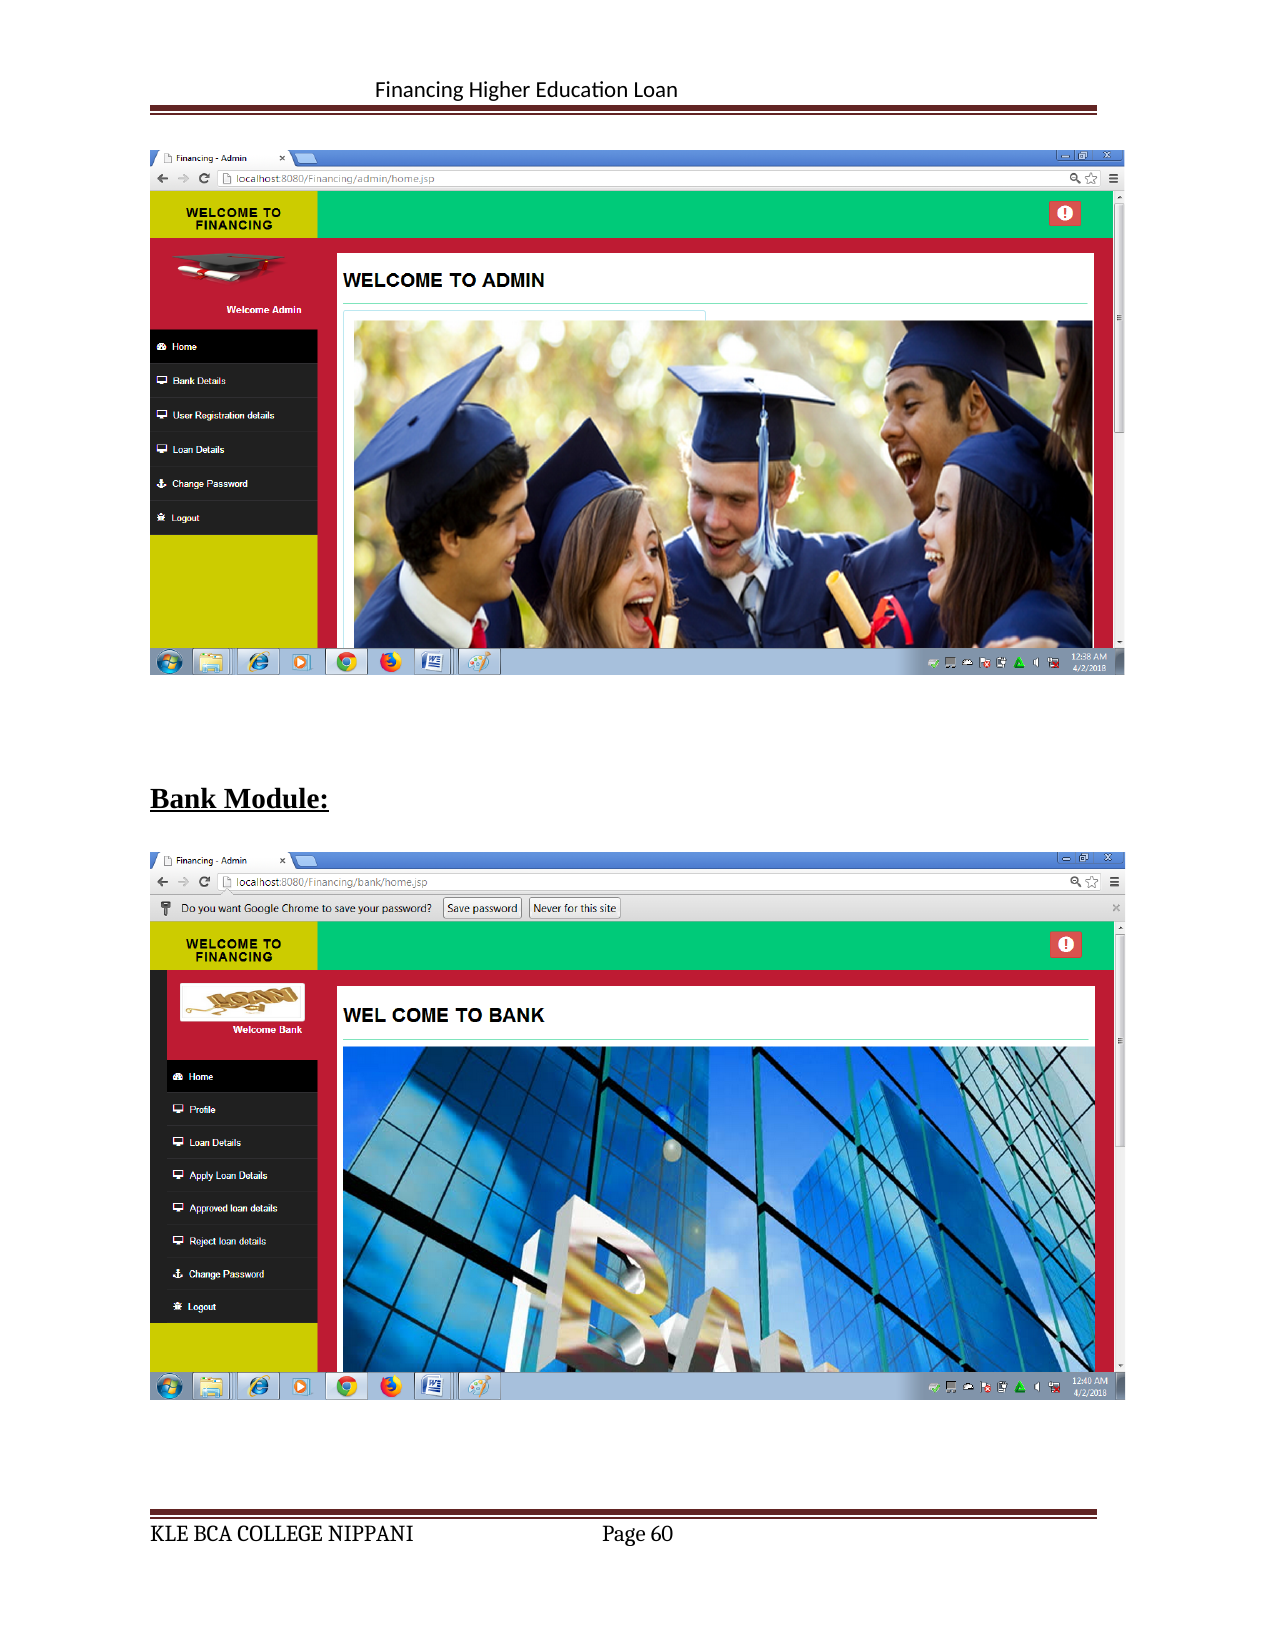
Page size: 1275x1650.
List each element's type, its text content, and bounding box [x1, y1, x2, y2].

picture [150, 852, 1125, 1400]
text Bank Module: [150, 781, 1022, 814]
picture [150, 150, 1125, 675]
